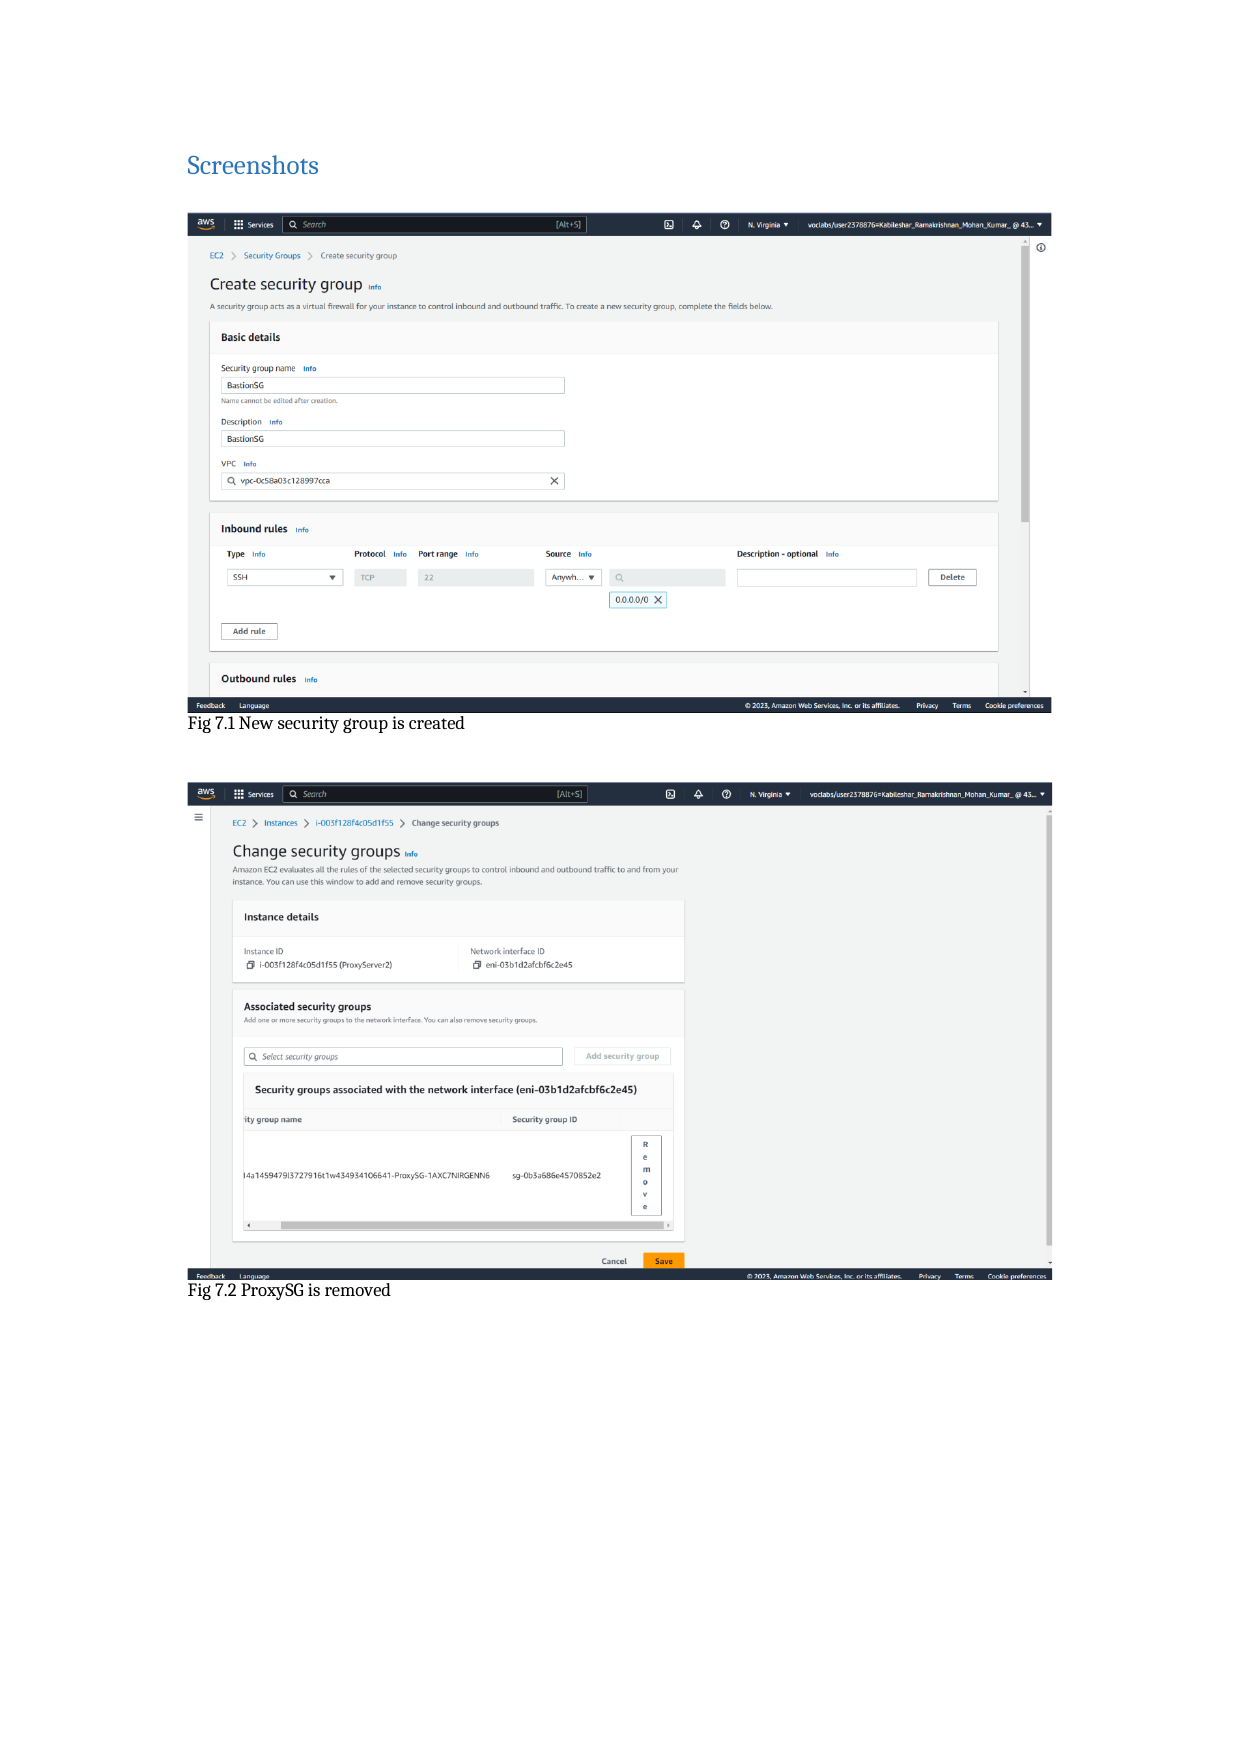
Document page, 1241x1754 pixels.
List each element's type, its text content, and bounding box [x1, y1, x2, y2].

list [187, 1280, 1053, 1387]
picture [187, 782, 1053, 1280]
picture [187, 212, 1052, 713]
